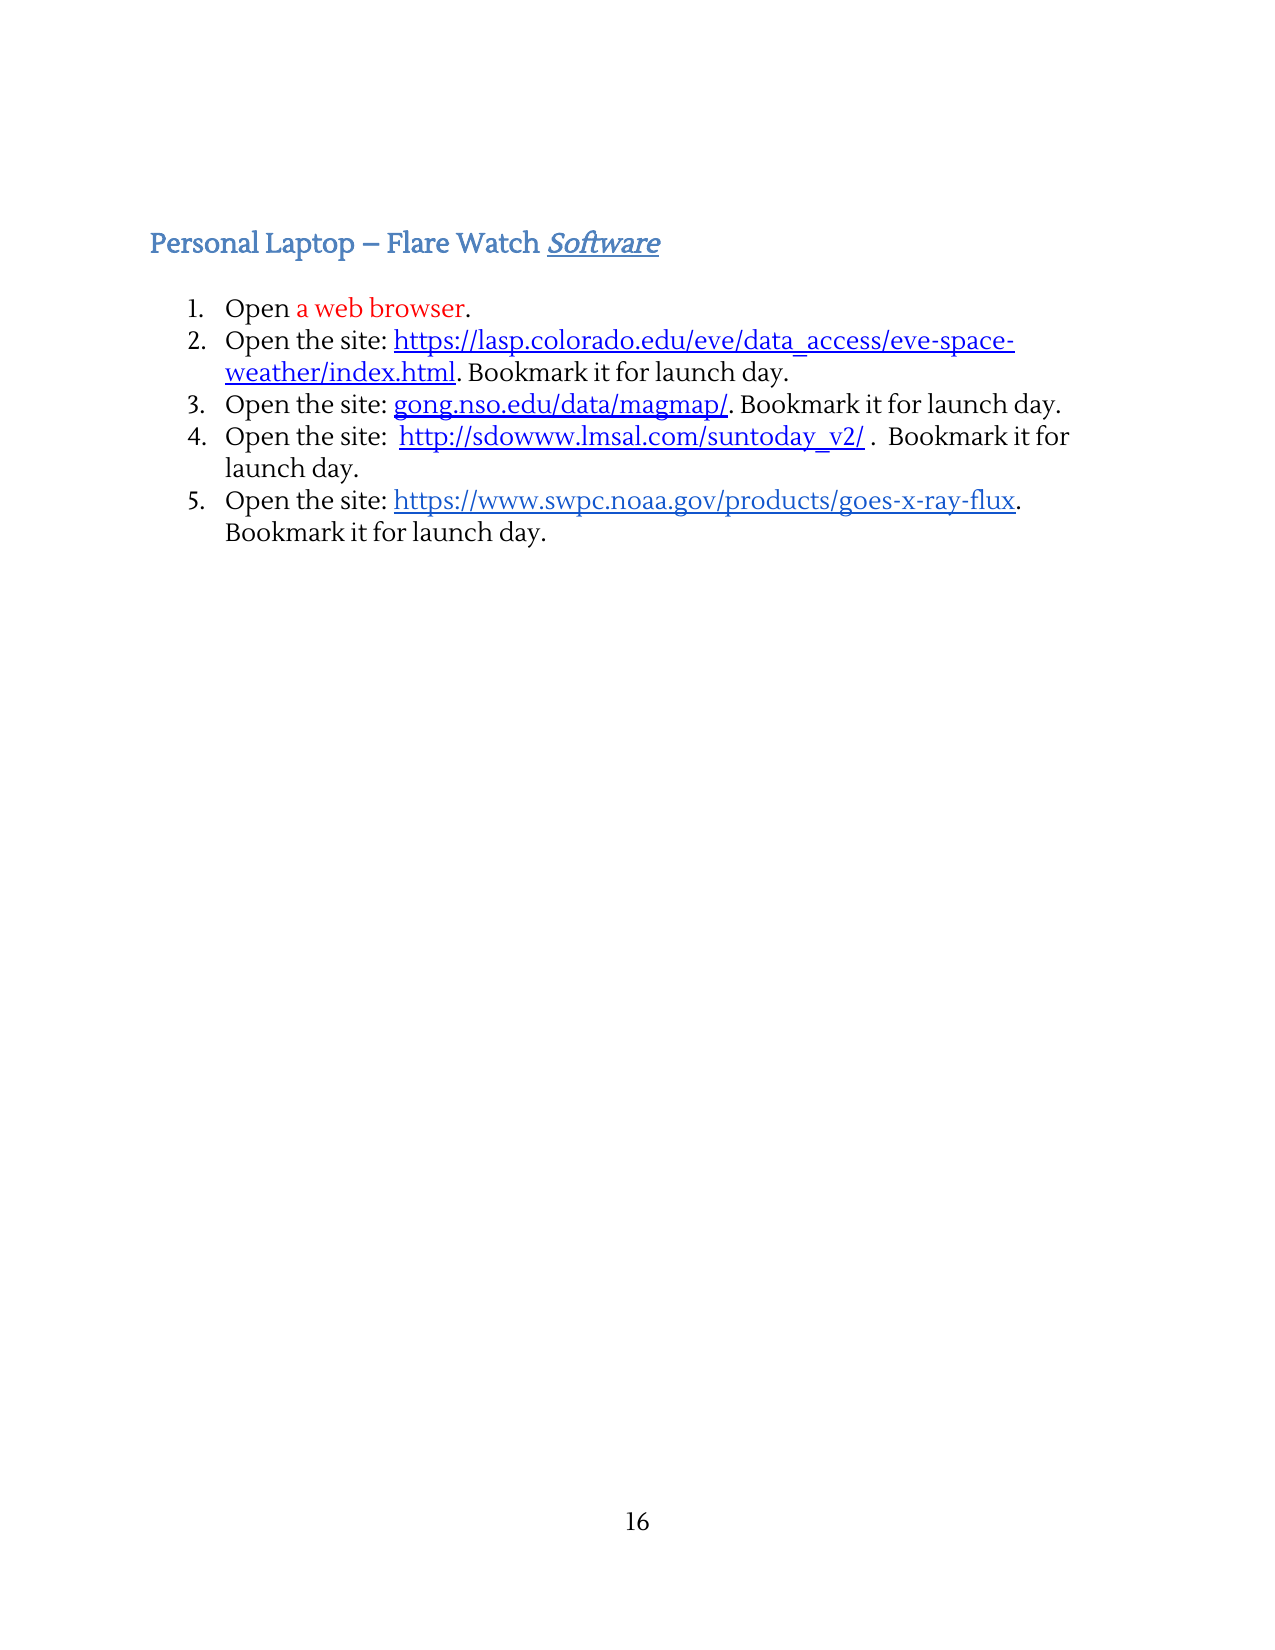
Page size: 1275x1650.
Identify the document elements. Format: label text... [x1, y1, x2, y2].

list Open the site: https://www.swpc.noaa.gov/products/goes-x-ray-flux. Bookmark it for launch day. [187, 486, 1125, 550]
subtitle Personal Laptop – Flare Watch Software [150, 226, 1125, 261]
list Open the site: gong.nso.edu/data/magmap/. Bookmark it for launch day. [187, 389, 1125, 421]
list Open a web browser. [187, 293, 1125, 325]
list Open the site: http://sdowww.lmsal.com/suntoday_v2/ . Bookmark it for launch day. [187, 421, 1125, 486]
list Open the site: https://lasp.colorado.edu/eve/data_access/eve-space-weather/index.html. Bookmark it for launch day. [187, 325, 1125, 389]
